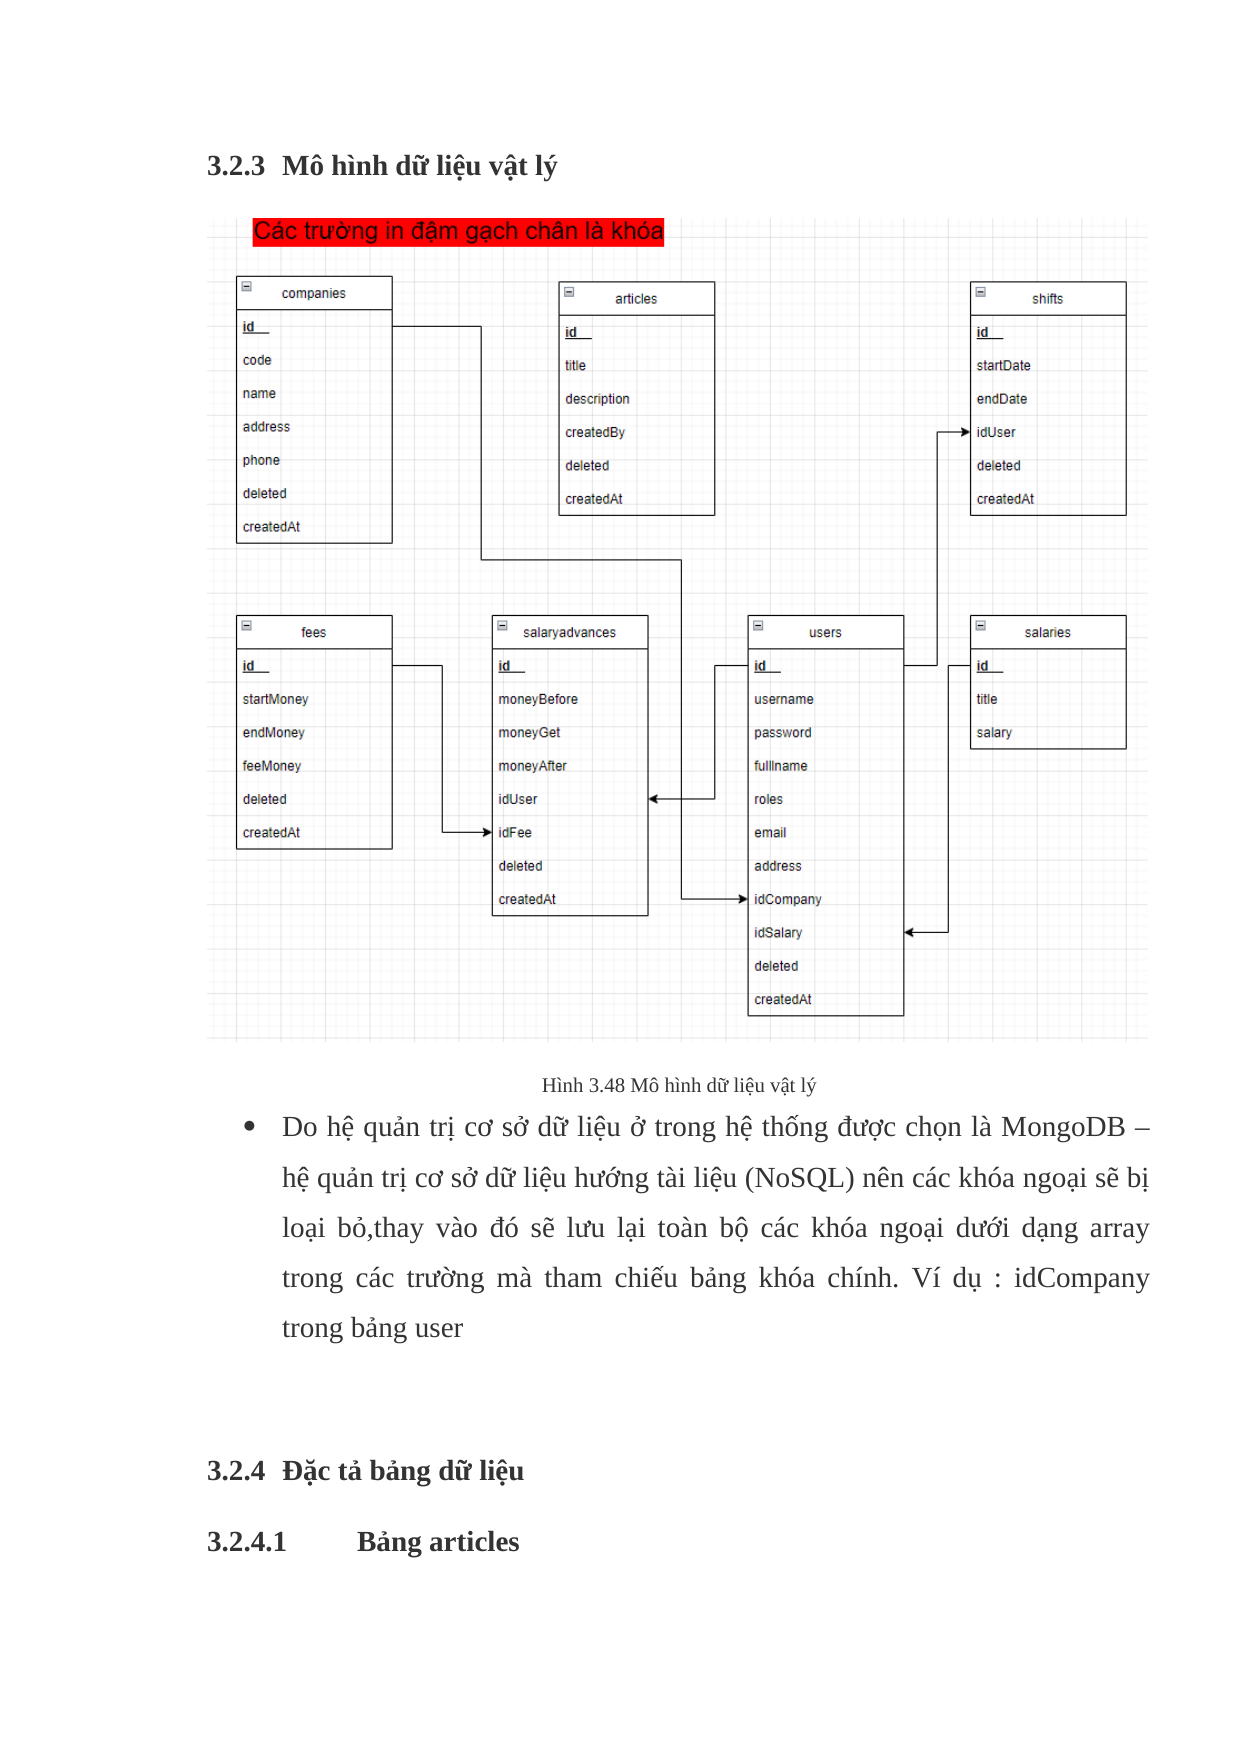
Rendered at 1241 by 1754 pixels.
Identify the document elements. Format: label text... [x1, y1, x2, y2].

subtitle Đặc tả bảng dữ liệu [207, 1453, 1152, 1486]
picture [206, 218, 1148, 1042]
subtitle Mô hình dữ liệu vật lý [207, 148, 1152, 181]
list Do hệ quản trị cơ sở dữ liệu ở trong hệ thống được chọn là MongoDB – hệ quản trị cơ sở dữ liệu hướng tài liệu (NoSQL) nên các khóa ngoại sẽ bị loại bỏ,thay vào đó sẽ lưu lại toàn bộ các khóa ngoại dưới dạng array trong các trường mà tham chiếu bảng khóa chính. Ví dụ : idCompany trong bảng user [244, 1109, 1152, 1344]
subtitle Bảng articles [207, 1524, 1152, 1558]
